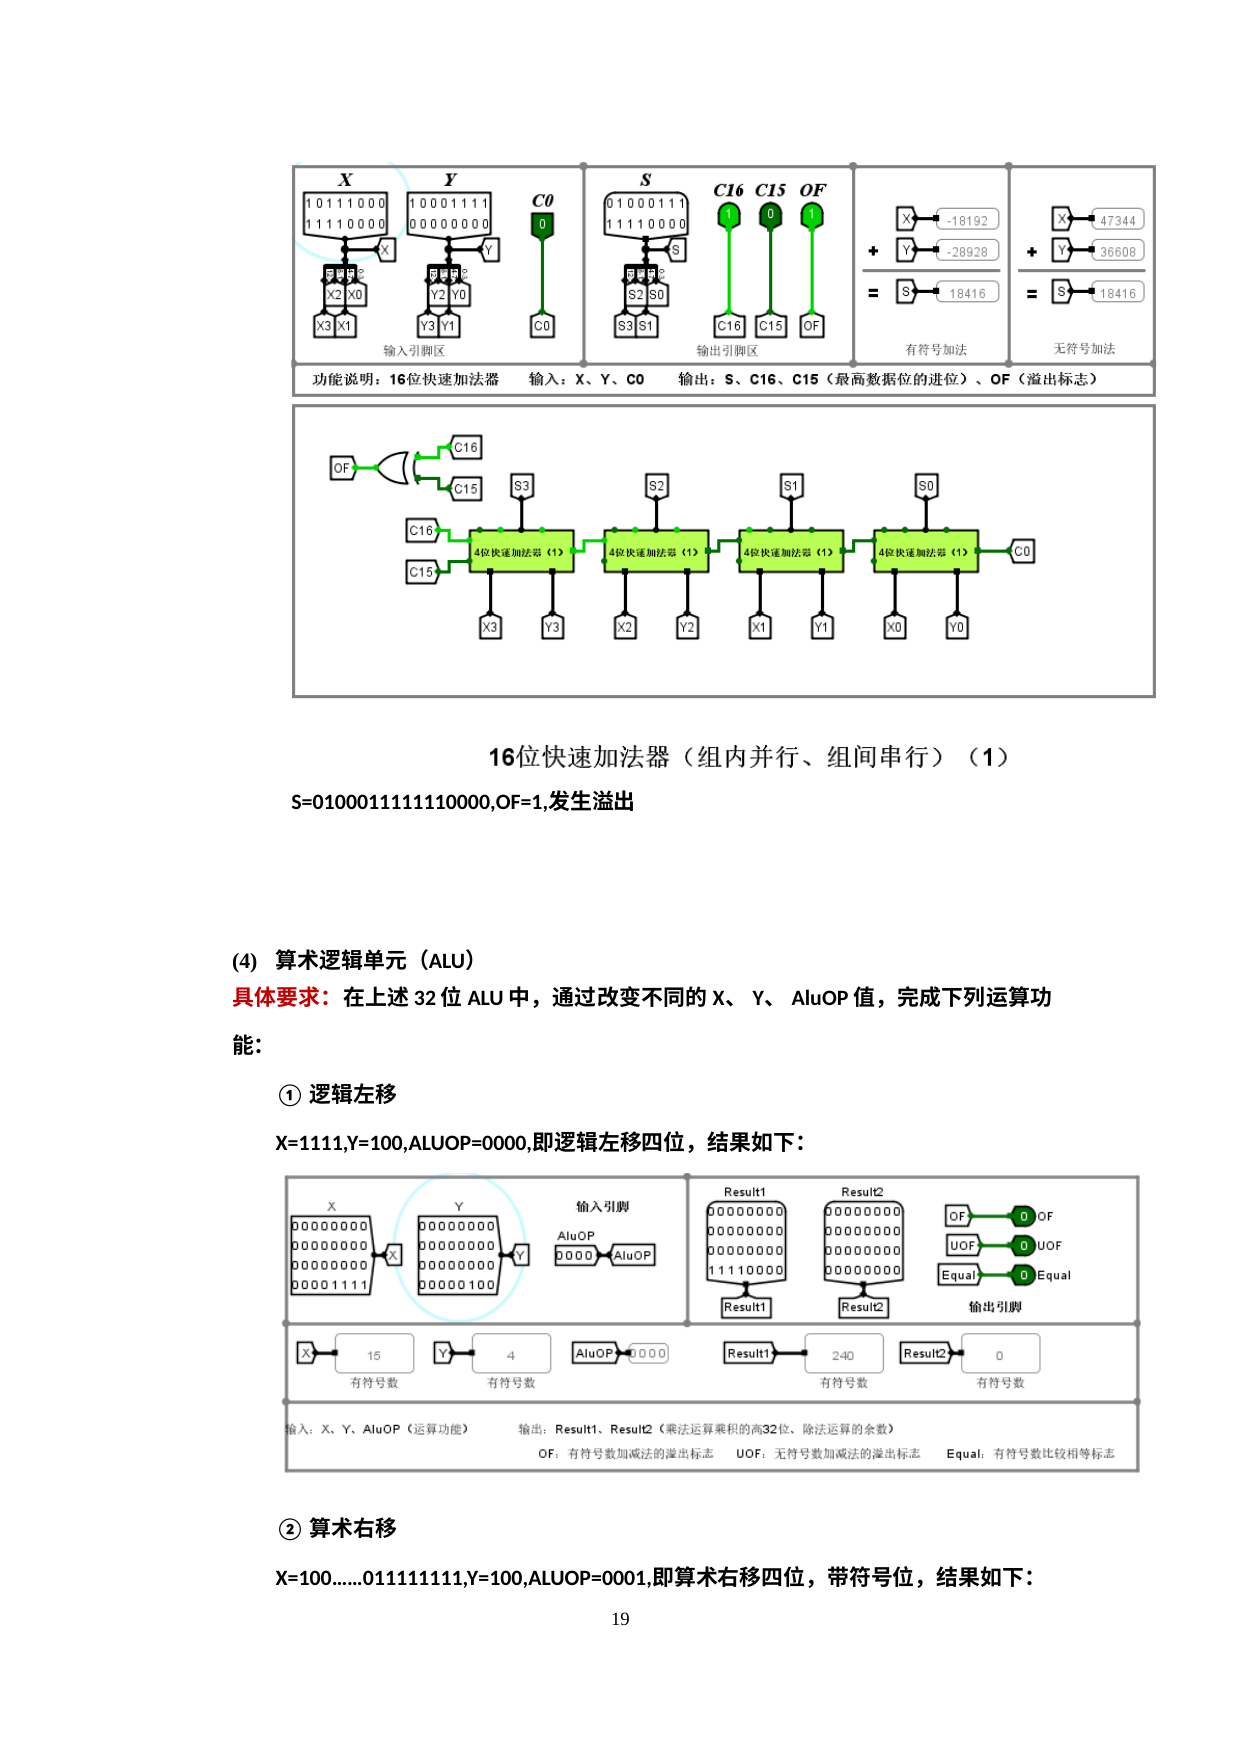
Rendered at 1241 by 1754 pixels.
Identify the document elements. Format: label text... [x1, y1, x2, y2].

picture [291, 162, 1157, 772]
text X=1111,Y=100,ALUOP=0000,即逻辑左移四位，结果如下： [275, 1125, 1053, 1157]
text ① 逻辑左移 [275, 1076, 1053, 1109]
text X=100……011111111,Y=100,ALUOP=0001,即算术右移四位，带符号位，结果如下： [275, 1559, 1053, 1592]
list 算术逻辑单元（ALU） [232, 942, 1053, 975]
picture [275, 1173, 1141, 1480]
text S=0100011111110000,OF=1,发生溢出 [291, 784, 1053, 816]
text 具体要求：在上述32位ALU中，通过改变不同的X、 Y、 AluOP值，完成下列运算功能： [232, 979, 1053, 1061]
text ② 算术右移 [275, 1511, 1053, 1543]
